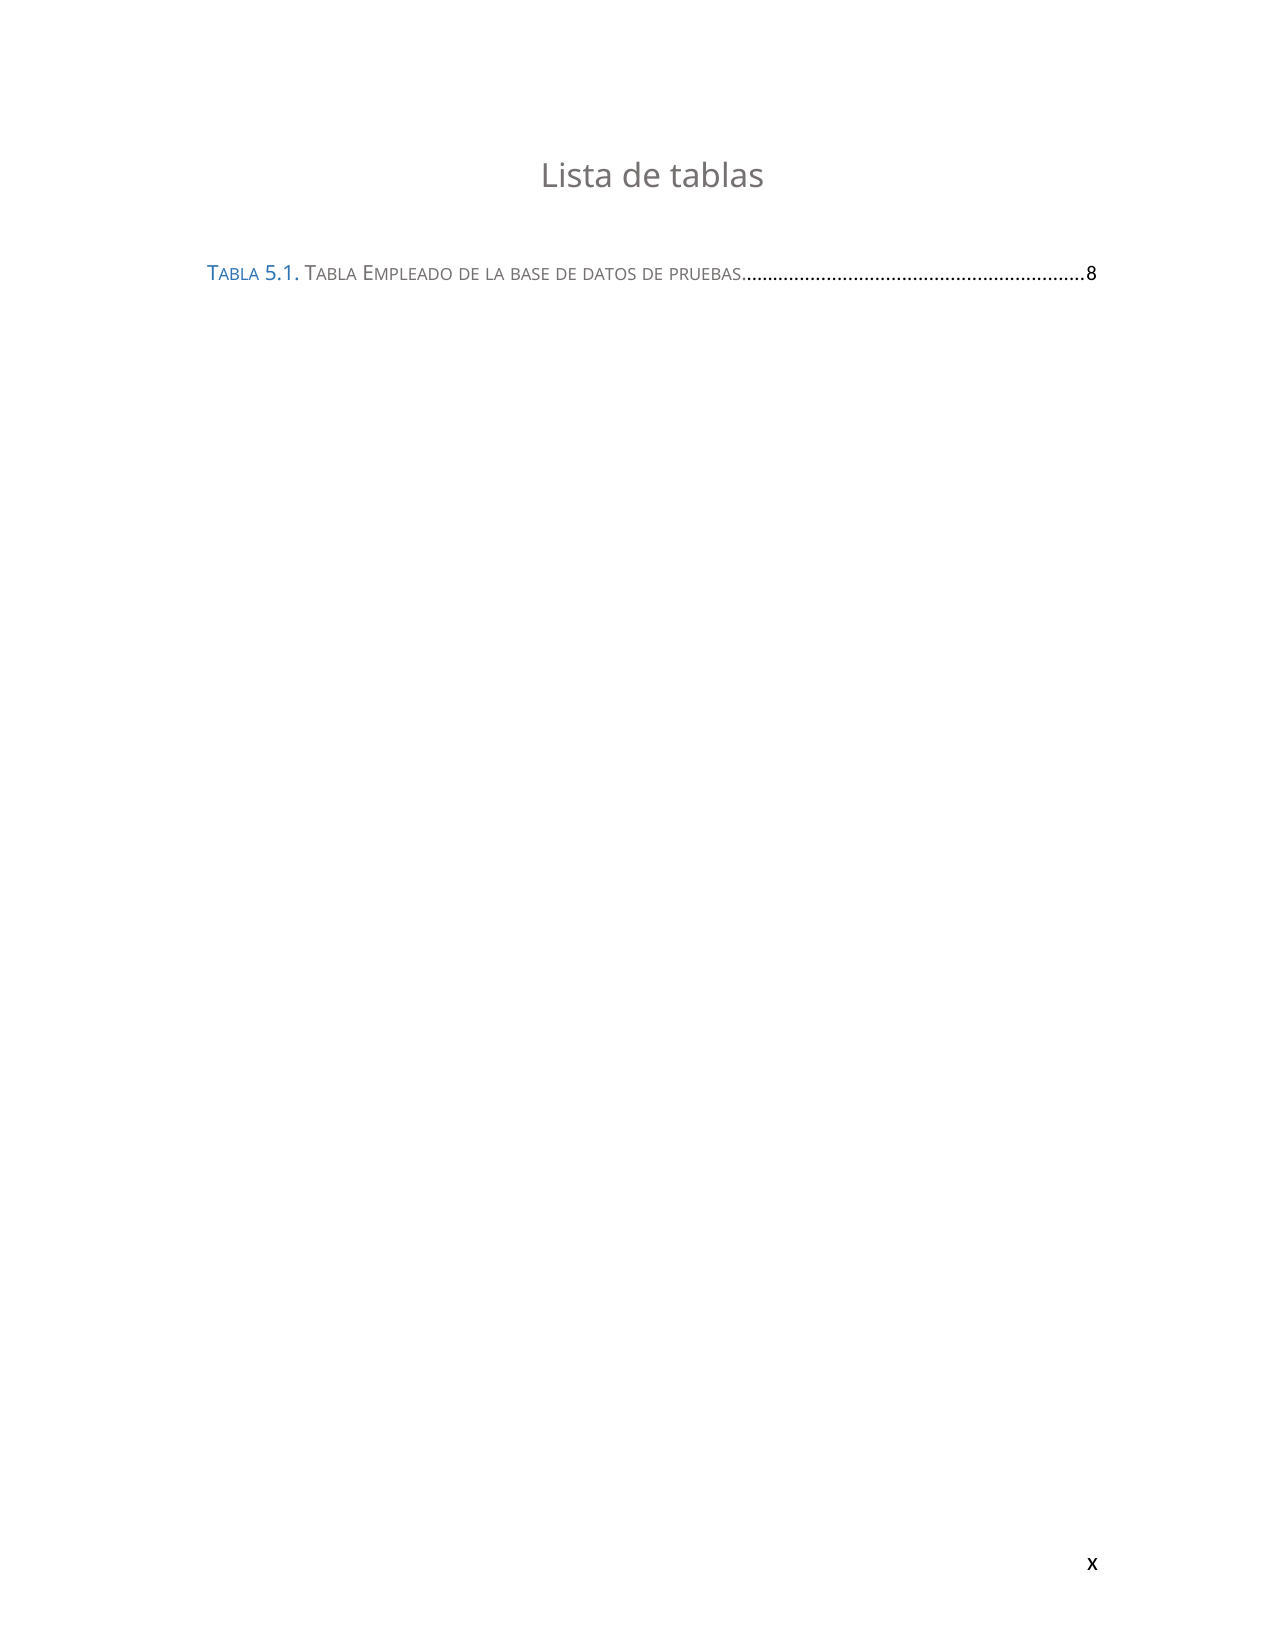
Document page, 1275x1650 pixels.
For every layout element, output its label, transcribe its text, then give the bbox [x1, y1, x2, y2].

subtitle Lista de tablas [207, 152, 1098, 197]
text Tabla 5.1. Tabla Empleado de la base de datos de pruebas. 8 [207, 258, 1098, 287]
